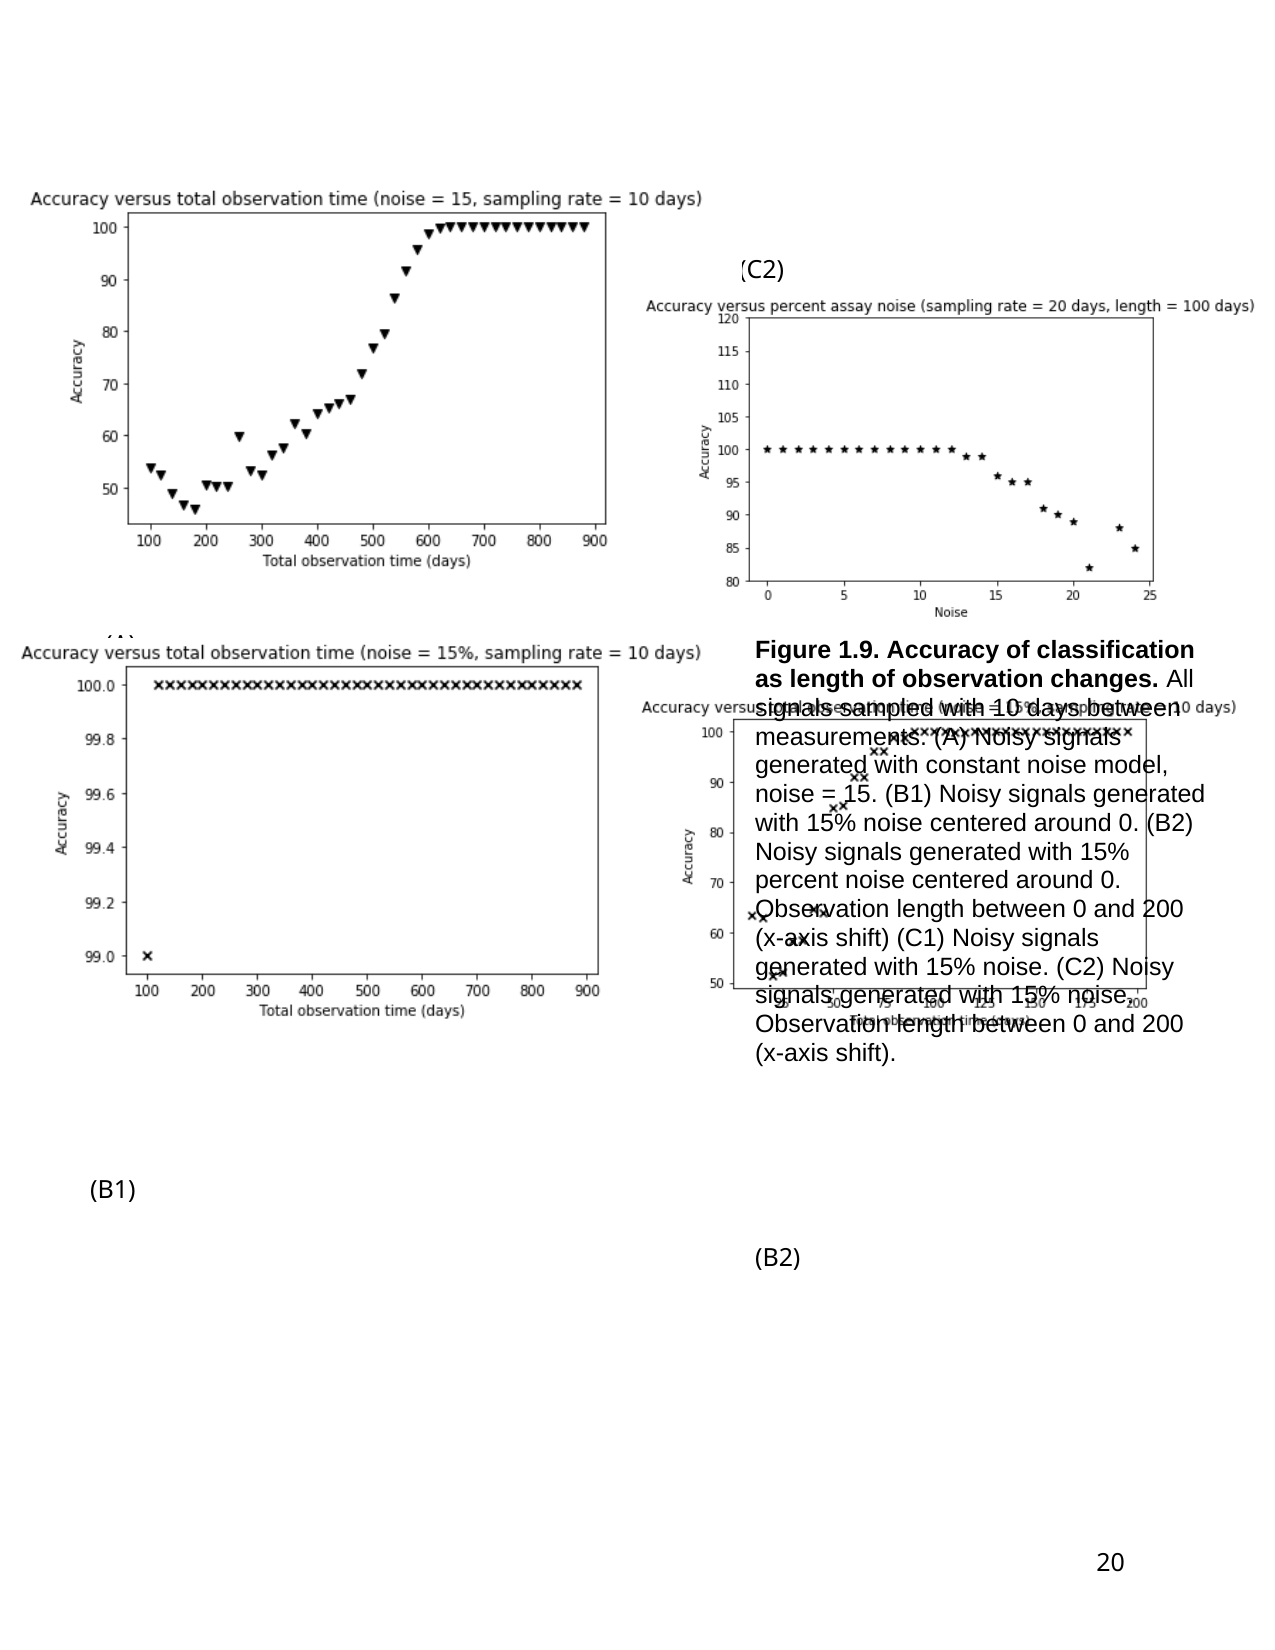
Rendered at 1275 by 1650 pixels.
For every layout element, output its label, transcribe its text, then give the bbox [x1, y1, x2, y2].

text (C2) [742, 252, 1125, 286]
text (B2) [150, 1240, 1125, 1274]
picture [8, 181, 1271, 629]
text (A) [105, 627, 1125, 661]
text (B1) [90, 1172, 1125, 1206]
picture [9, 638, 1269, 1040]
